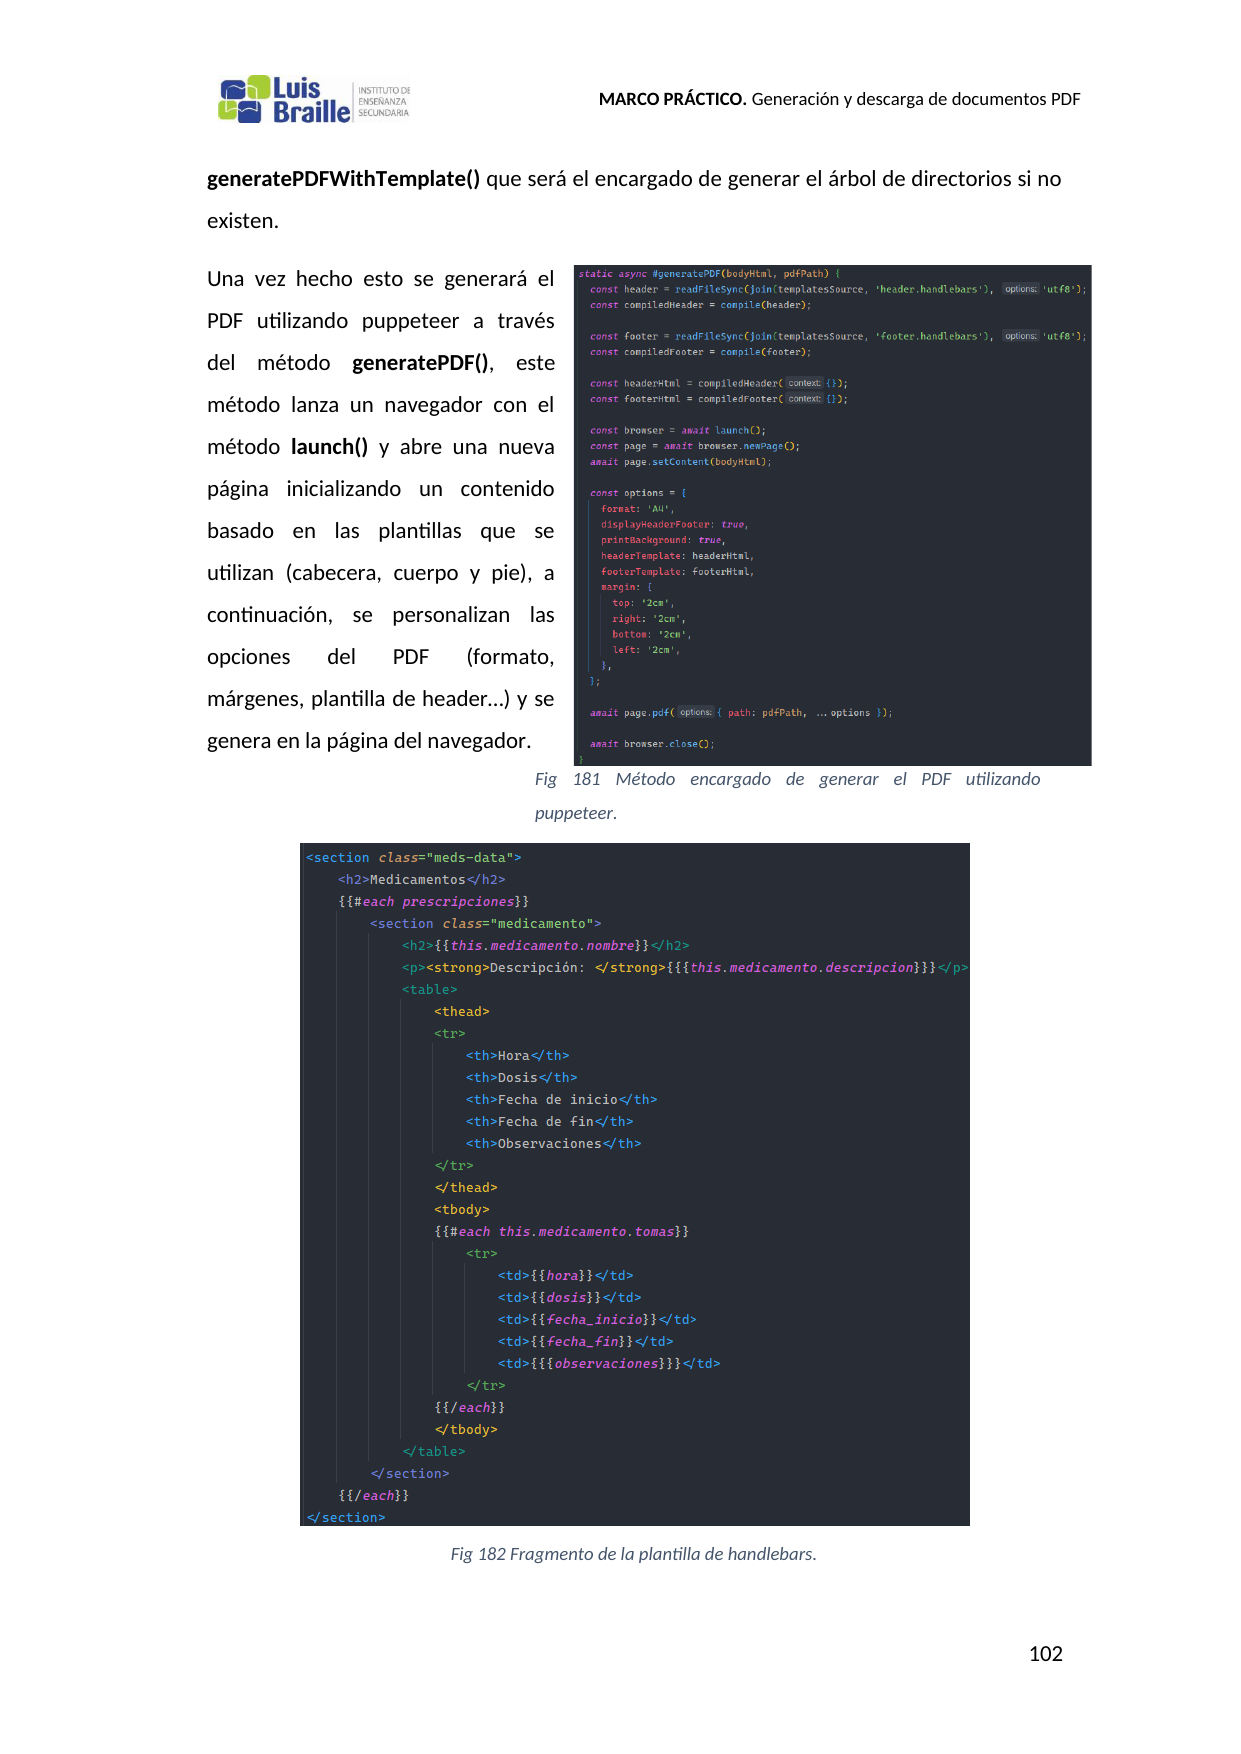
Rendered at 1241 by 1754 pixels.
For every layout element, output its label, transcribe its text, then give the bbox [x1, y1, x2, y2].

picture [300, 843, 970, 1526]
text Fig 182 Fragmento de la plantilla de handlebars. [207, 1542, 1063, 1565]
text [207, 164, 1063, 234]
picture [573, 265, 1092, 766]
